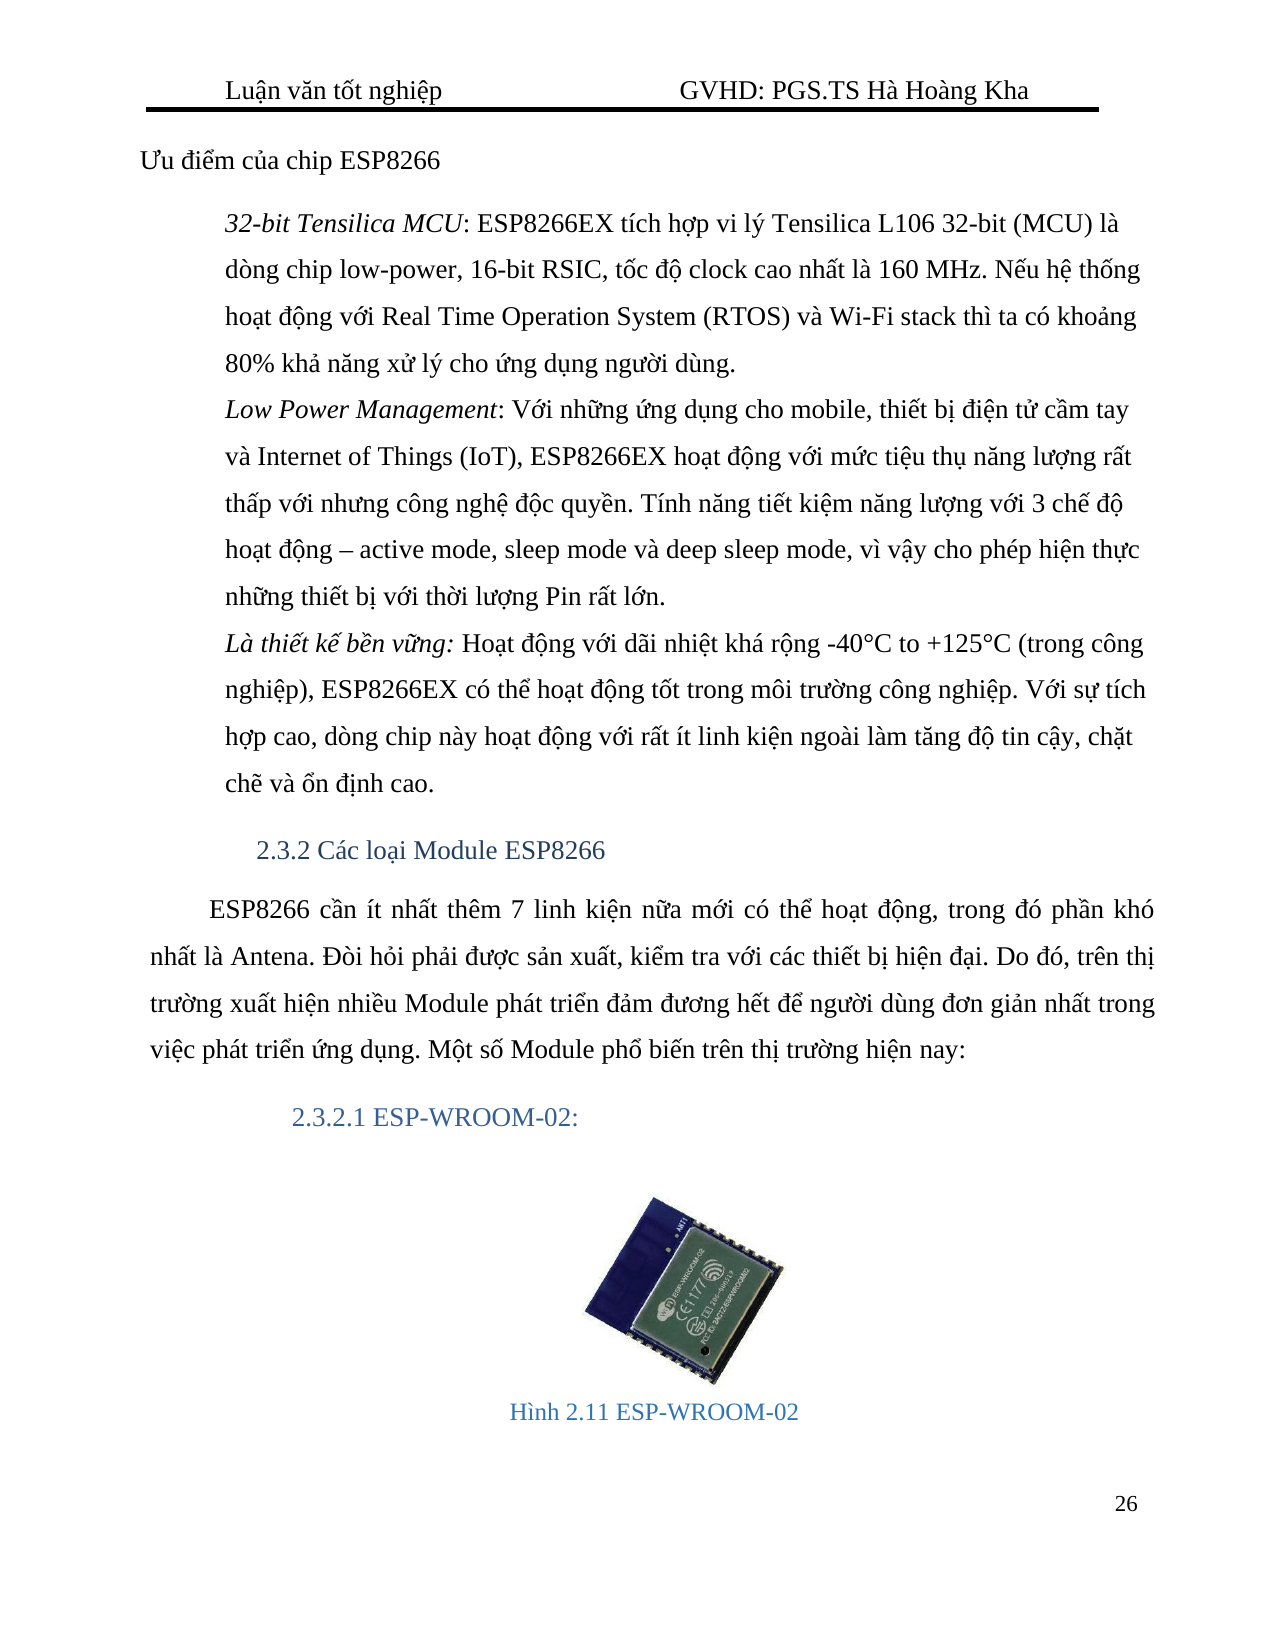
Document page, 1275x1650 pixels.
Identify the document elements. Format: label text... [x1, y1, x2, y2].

list ESP-WROOM-02: [292, 1101, 1169, 1132]
text 32-bit Tensilica MCU: ESP8266EX tích hợp vi lý Tensilica L106 32-bit (MCU) là dòng chip low-power, 16-bit RSIC, tốc độ clock cao nhất là 160 MHz. Nếu hệ thống hoạt động với Real Time Operation System (RTOS) và Wi-Fi stack thì ta có khoảng 80% khả năng xử lý cho ứng dụng người dùng. [225, 207, 1143, 378]
text Là thiết kế bền vững: Hoạt động với dãi nhiệt khá rộng -40°C to +125°C (trong công nghiệp), ESP8266EX có thể hoạt động tốt trong môi trường công nghiệp. Với sự tích hợp cao, dòng chip này hoạt động với rất ít linh kiện ngoài làm tăng độ tin cậy, chặt chẽ và ổn định cao. [225, 627, 1149, 798]
list Các loại Module ESP8266 [256, 834, 1169, 865]
text Ưu điểm của chip ESP8266 [139, 144, 1169, 175]
text ESP8266 cần ít nhất thêm 7 linh kiện nữa mới có thể hoạt động, trong đó phần khó nhất là Antena. Đòi hỏi phải được sản xuất, kiểm tra với các thiết bị hiện đại. Do đó, trên thị trường xuất hiện nhiều Module phát triển đảm đương hết để người dùng đơn giản nhất trong việc phát triển ứng dụng. Một số Module phổ biến trên thị trường hiện nay: [150, 893, 1156, 1064]
text Low Power Management: Với những ứng dụng cho mobile, thiết bị điện tử cầm tay và Internet of Things (IoT), ESP8266EX hoạt động với mức tiệu thụ năng lượng rất thấp với nhưng công nghệ độc quyền. Tính năng tiết kiệm năng lượng với 3 chế độ hoạt động – active mode, sleep mode và deep sleep mode, vì vậy cho phép hiện thực những thiết bị với thời lượng Pin rất lớn. [225, 393, 1143, 611]
picture [581, 1193, 792, 1393]
subtitle Hình 2.11 ESP-WROOM-02 [139, 1193, 1169, 1425]
